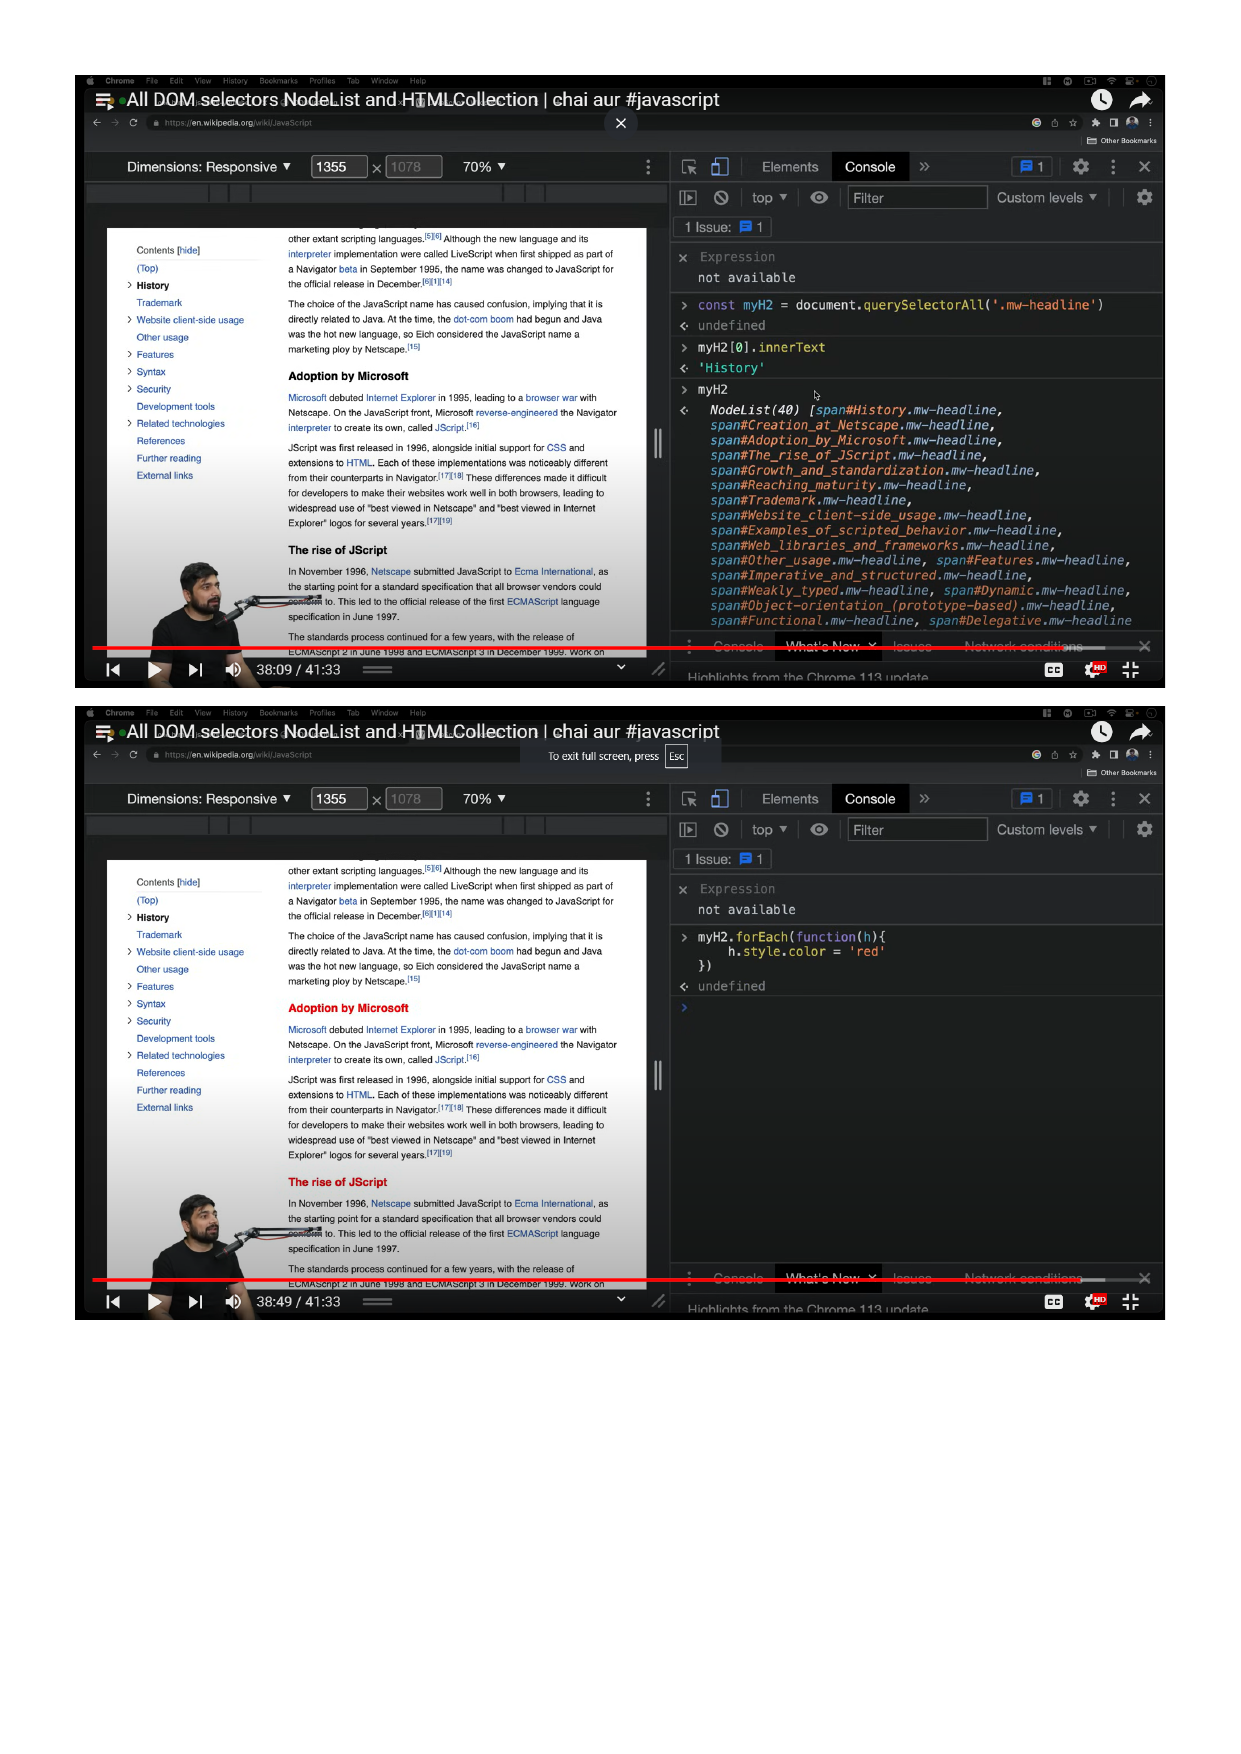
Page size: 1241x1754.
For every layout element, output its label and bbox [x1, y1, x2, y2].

picture [75, 706, 1166, 1320]
picture [75, 75, 1166, 688]
